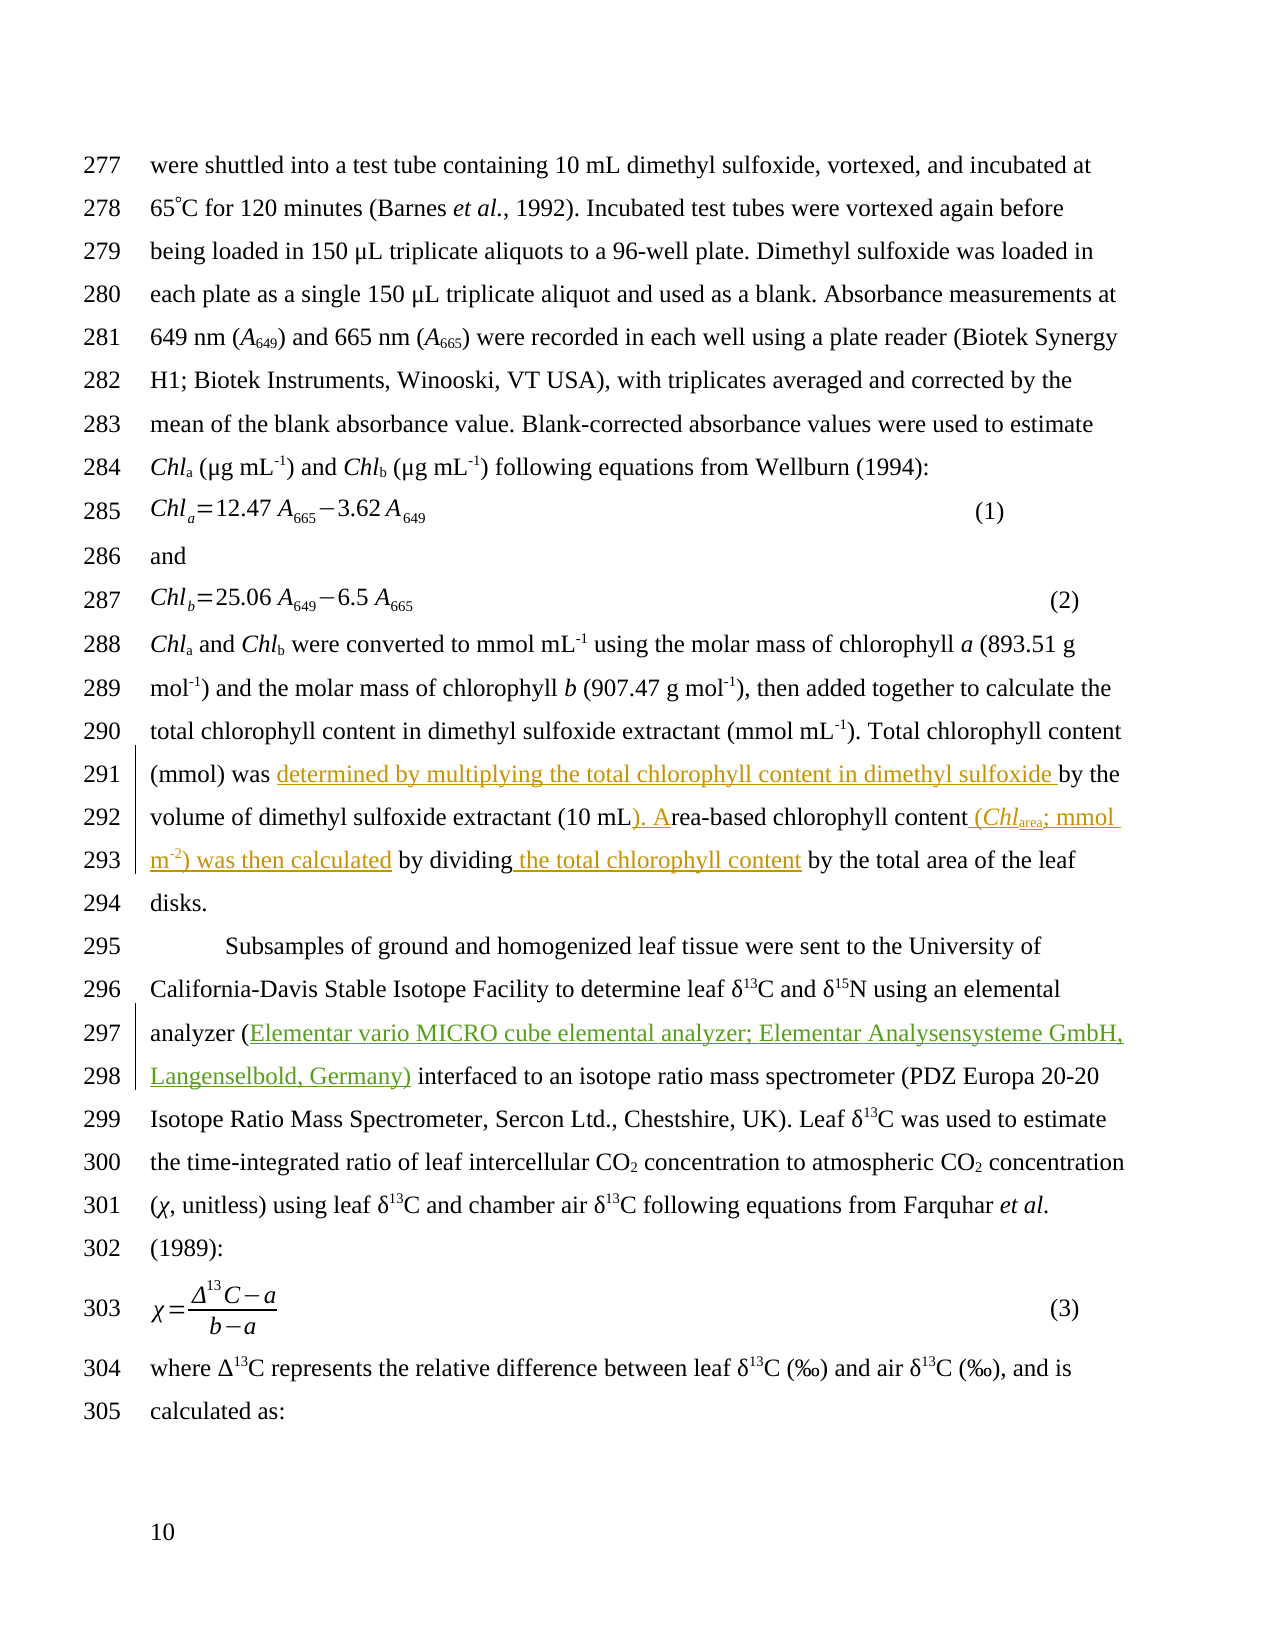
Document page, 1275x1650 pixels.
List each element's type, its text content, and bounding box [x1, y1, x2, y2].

text (1) [150, 495, 1125, 526]
text where Δ13C represents the relative difference between leaf δ13C (‰) and air δ13C (‰), and is calculated as: [150, 1353, 1125, 1425]
text Chla and Chlb were converted to mmol mL-1 using the molar mass of chlorophyll a (893.51 g mol-1) and the molar mass of chlorophyll b (907.47 g mol-1), then added together to calculate the total chlorophyll content in dimethyl sulfoxide extractant (mmol mL-1). Total chlorophyll content (mmol) was by the volume of dimethyl sulfoxide extractant (10 mLrea-based chlorophyll content by dividing by the total area of the leaf disks. [150, 629, 1125, 917]
text Subsamples of ground and homogenized leaf tissue were sent to the University of California-Davis Stable Isotope Facility to determine leaf δ13C and δ15N using an elemental analyzer ( interfaced to an isotope ratio mass spectrometer (PDZ Europa 20-20 Isotope Ratio Mass Spectrometer, Sercon Ltd., Chestshire, UK). Leaf δ13C was used to estimate the time-integrated ratio of leaf intercellular CO2 concentration to atmospheric CO2 concentration (χ, unitless) using leaf δ13C and chamber air δ13C following equations from Farquhar et al. (1989): [150, 931, 1125, 1262]
text (3) [150, 1276, 1125, 1339]
text (2) [150, 584, 1125, 615]
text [150, 150, 1125, 481]
text and [150, 541, 1125, 569]
